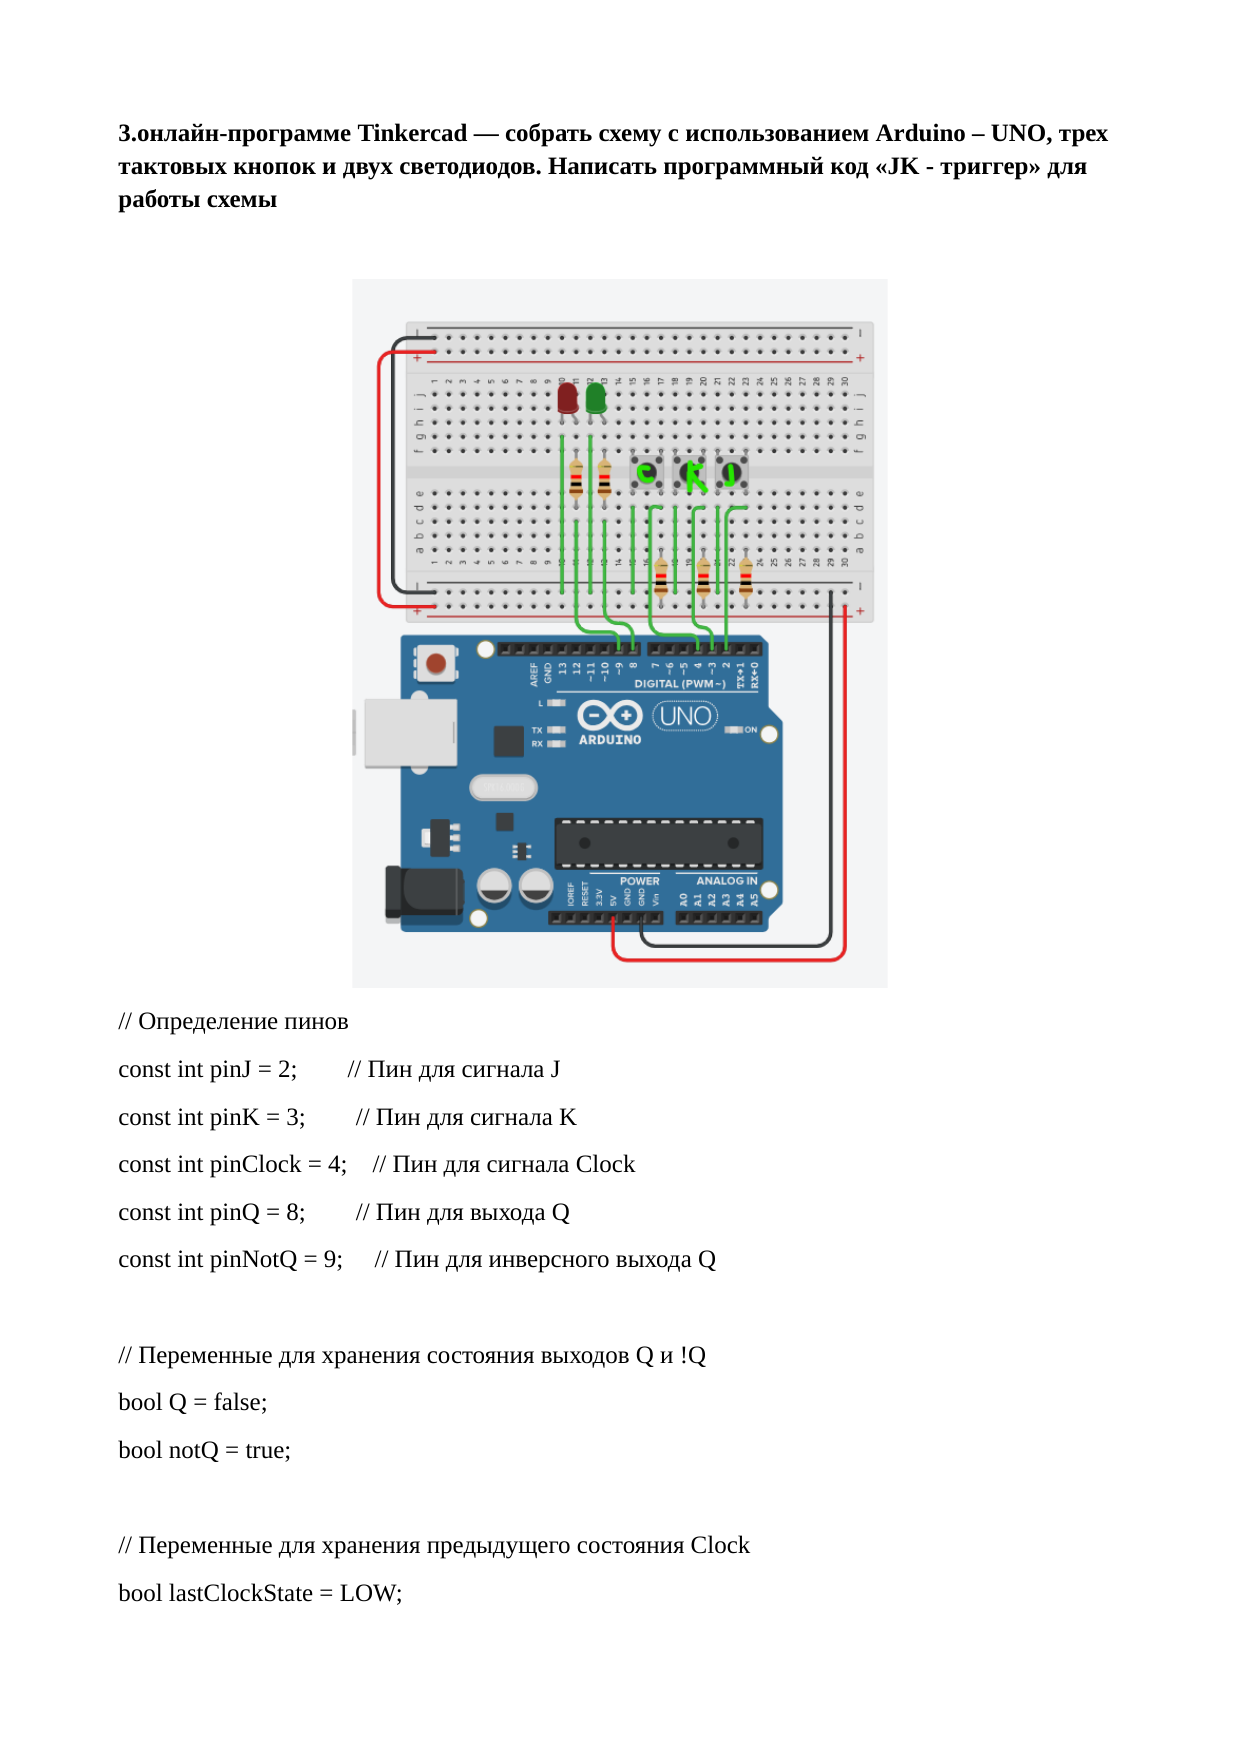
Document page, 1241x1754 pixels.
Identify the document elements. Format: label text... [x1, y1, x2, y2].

text bool notQ = true; [118, 1435, 1122, 1464]
text // Определение пинов [118, 1006, 1122, 1035]
text bool lastClockState = LOW; [118, 1578, 1122, 1606]
text // Переменные для хранения состояния выходов Q и !Q [118, 1340, 1122, 1368]
picture [352, 279, 888, 988]
text bool Q = false; [118, 1387, 1122, 1416]
text const int pinK = 3; // Пин для сигнала K [118, 1102, 1122, 1130]
text 3.онлайн-программе Tinkercad — собрать схему с использованием Arduino – UNO, трех тактовых кнопок и двух светодиодов. Написать программный код «JK - триггер» для работы схемы [118, 118, 1122, 213]
text const int pinQ = 8; // Пин для выхода Q [118, 1197, 1122, 1226]
text const int pinNotQ = 9; // Пин для инверсного выхода Q [118, 1244, 1122, 1273]
text const int pinClock = 4; // Пин для сигнала Clock [118, 1149, 1122, 1178]
text const int pinJ = 2; // Пин для сигнала J [118, 1054, 1122, 1083]
text // Переменные для хранения предыдущего состояния Clock [118, 1530, 1122, 1559]
